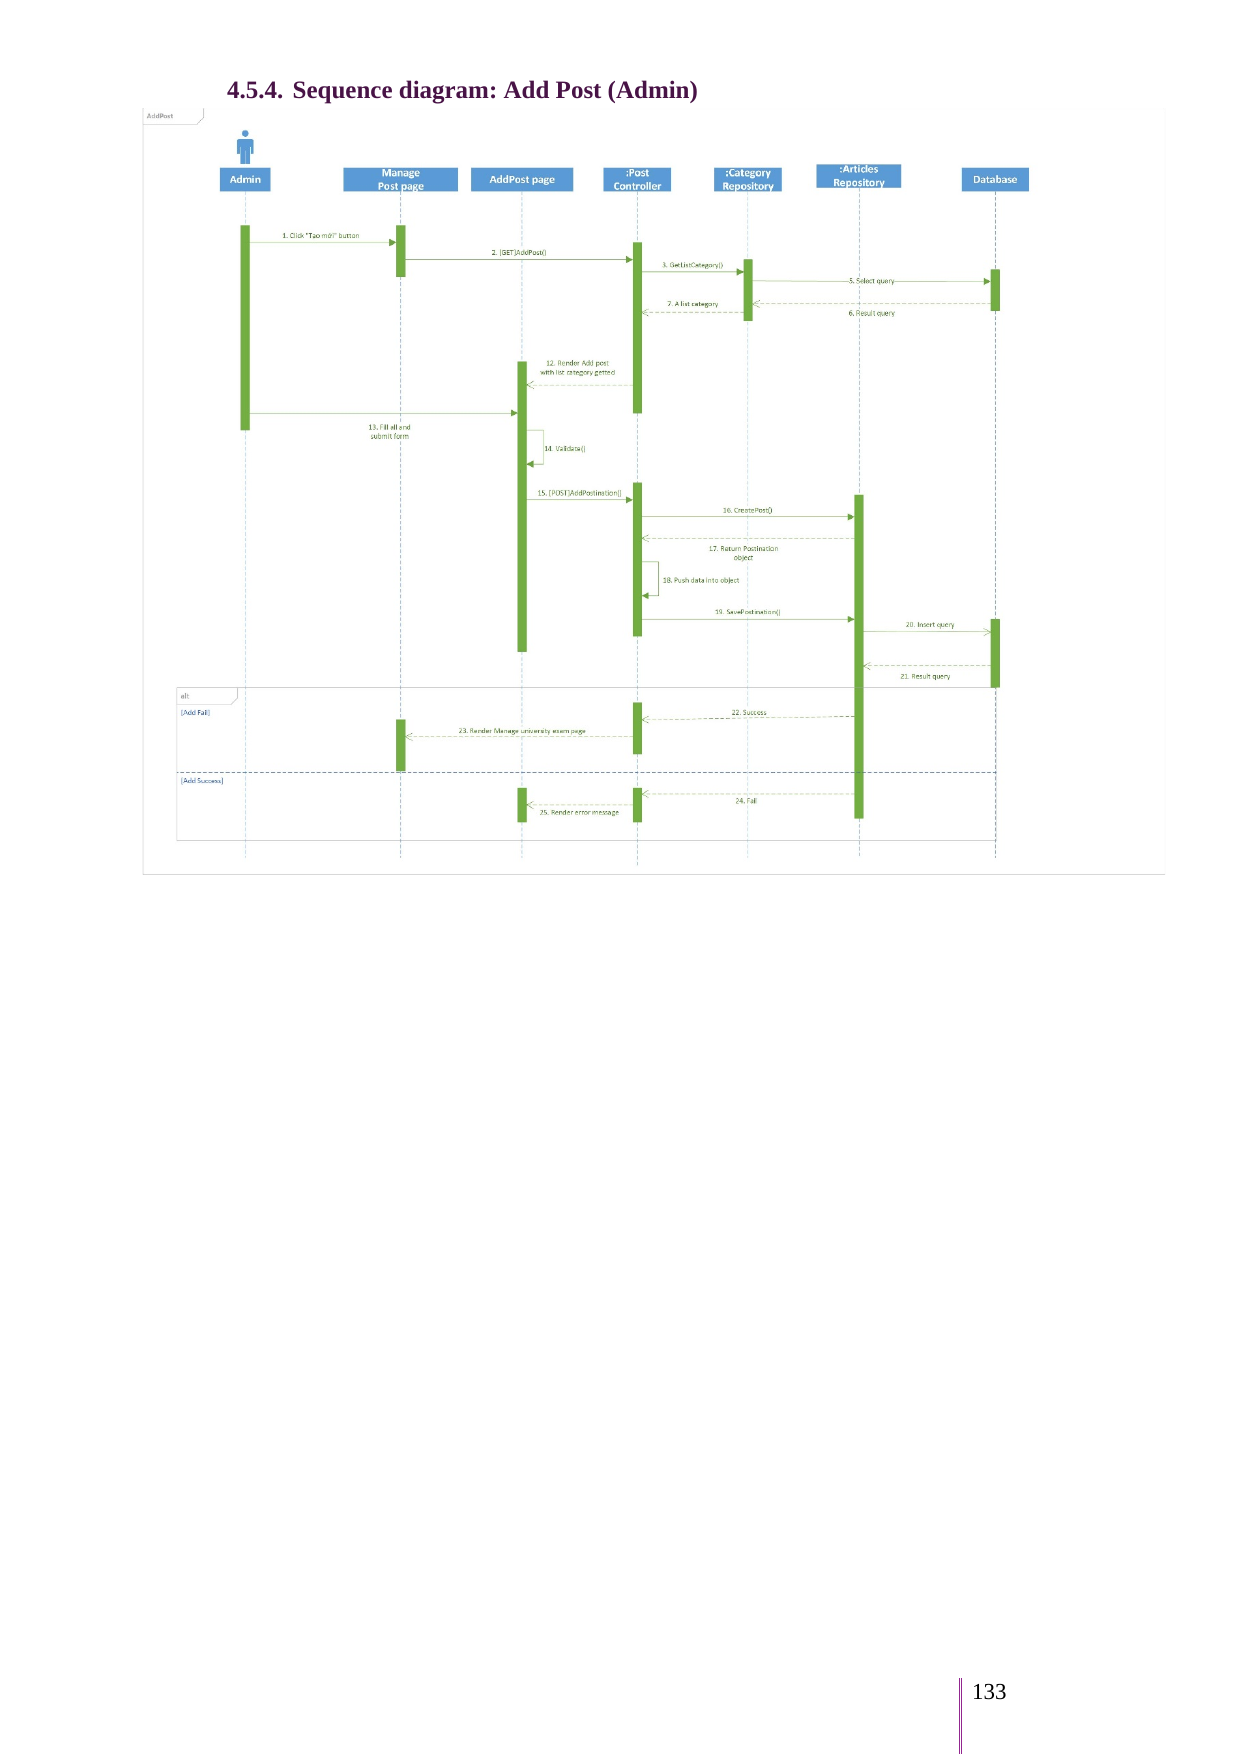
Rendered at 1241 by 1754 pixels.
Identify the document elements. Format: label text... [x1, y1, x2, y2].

picture [142, 108, 1166, 875]
subtitle Sequence diagram: Add Post (Admin) [227, 75, 1165, 104]
